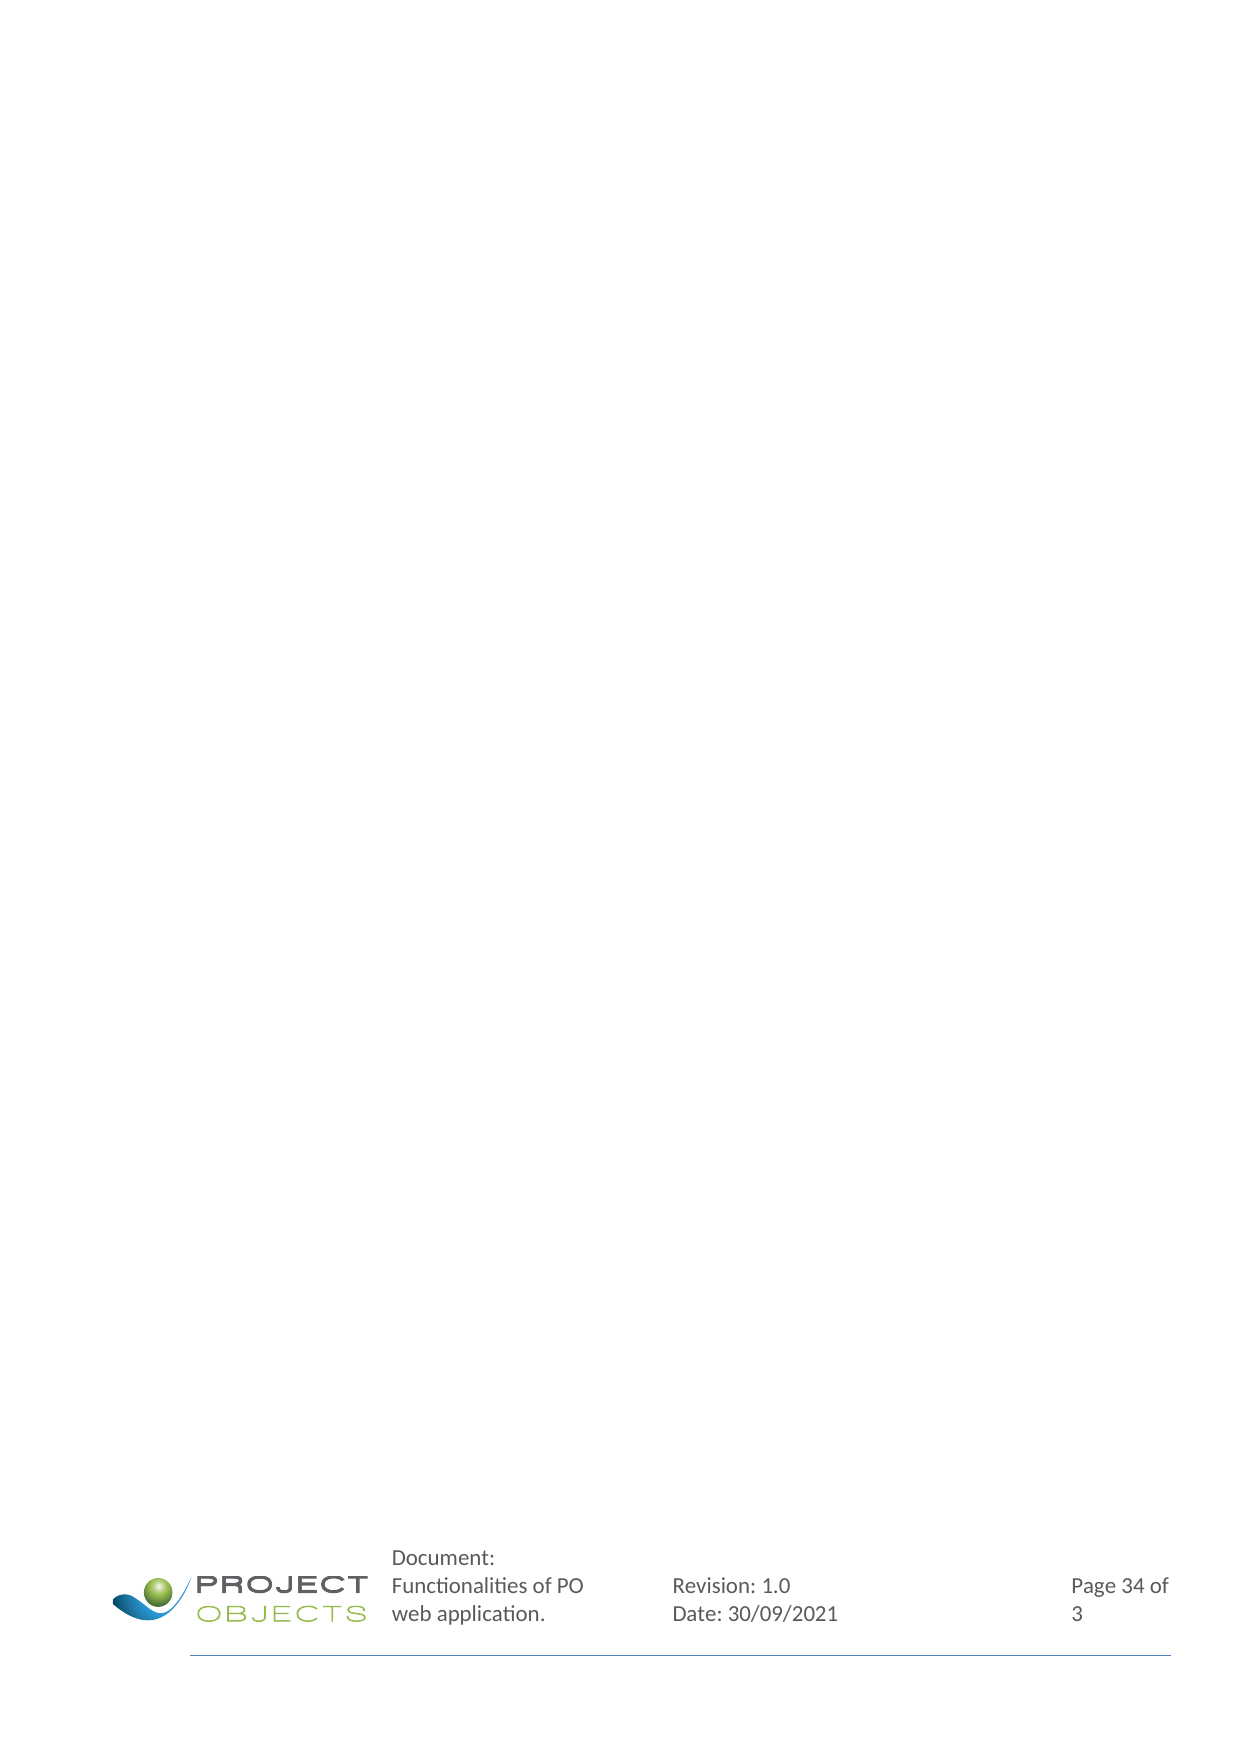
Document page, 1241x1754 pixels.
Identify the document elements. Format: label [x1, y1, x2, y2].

picture [112, 1576, 368, 1622]
